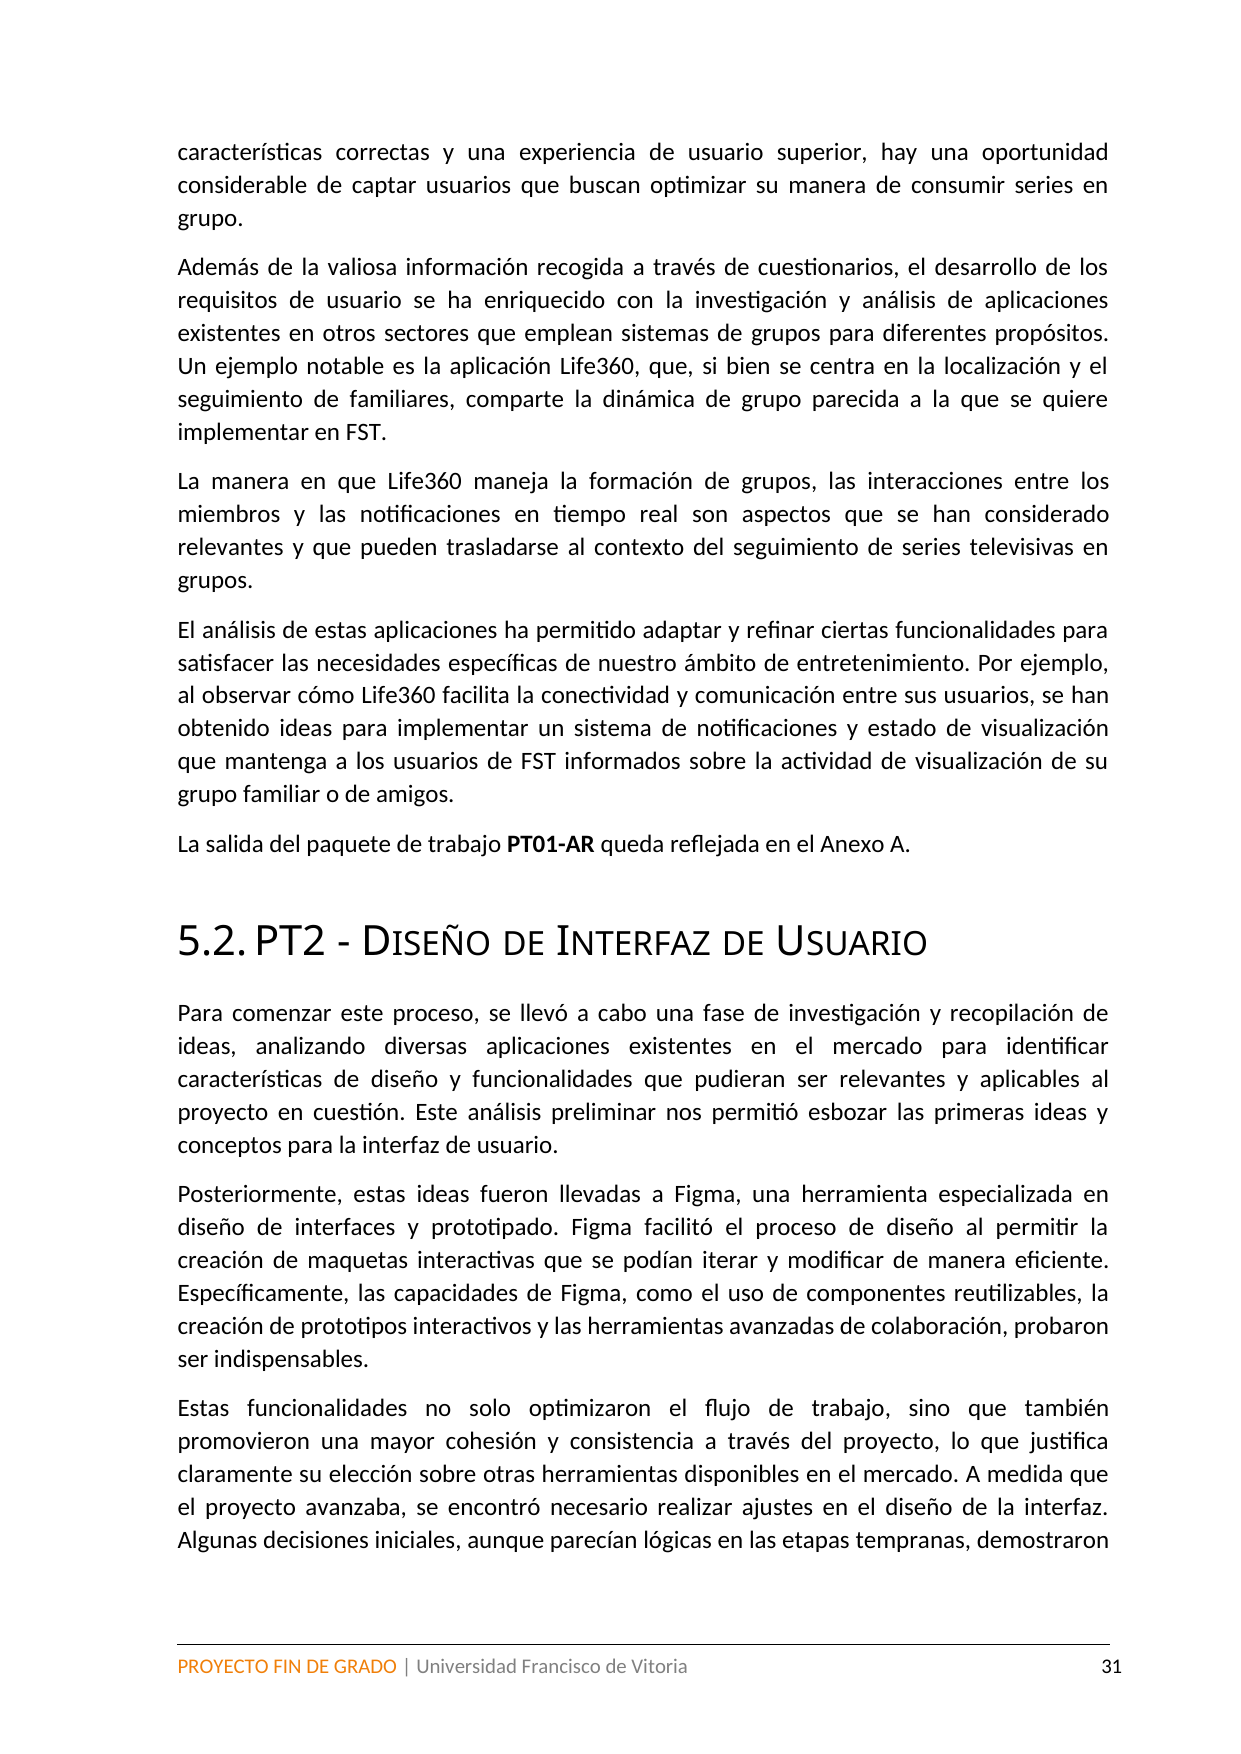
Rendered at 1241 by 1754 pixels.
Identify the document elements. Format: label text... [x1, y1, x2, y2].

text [177, 136, 1110, 232]
text Además de la valiosa información recogida a través de cuestionarios, el desarrollo de los requisitos de usuario se ha enriquecido con la investigación y análisis de aplicaciones existentes en otros sectores que emplean sistemas de grupos para diferentes propósitos. Un ejemplo notable es la aplicación Life360, que, si bien se centra en la localización y el seguimiento de familiares, comparte la dinámica de grupo parecida a la que se quiere implementar en FST. [177, 251, 1110, 446]
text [177, 1392, 1110, 1555]
text Posteriormente, estas ideas fueron llevadas a Figma, una herramienta especializada en diseño de interfaces y prototipado. Figma facilitó el proceso de diseño al permitir la creación de maquetas interactivas que se podían iterar y modificar de manera eficiente. Específicamente, las capacidades de Figma, como el uso de componentes reutilizables, la creación de prototipos interactivos y las herramientas avanzadas de colaboración, probaron ser indispensables. [177, 1178, 1110, 1373]
text La manera en que Life360 maneja la formación de grupos, las interacciones entre los miembros y las notificaciones en tiempo real son aspectos que se han considerado relevantes y que pueden trasladarse al contexto del seguimiento de series televisivas en grupos. [177, 465, 1110, 595]
text Para comenzar este proceso, se llevó a cabo una fase de investigación y recopilación de ideas, analizando diversas aplicaciones existentes en el mercado para identificar características de diseño y funcionalidades que pudieran ser relevantes y aplicables al proyecto en cuestión. Este análisis preliminar nos permitió esbozar las primeras ideas y conceptos para la interfaz de usuario. [177, 997, 1110, 1159]
text El análisis de estas aplicaciones ha permitido adaptar y refinar ciertas funcionalidades para satisfacer las necesidades específicas de nuestro ámbito de entretenimiento. Por ejemplo, al observar cómo Life360 facilita la conectividad y comunicación entre sus usuarios, se han obtenido ideas para implementar un sistema de notificaciones y estado de visualización que mantenga a los usuarios de FST informados sobre la actividad de visualización de su grupo familiar o de amigos. [177, 614, 1110, 809]
text La salida del paquete de trabajo PT01-AR queda reflejada en el Anexo A. [177, 828, 1110, 858]
subtitle PT2 - Diseño de Interfaz de Usuario [177, 911, 1110, 968]
